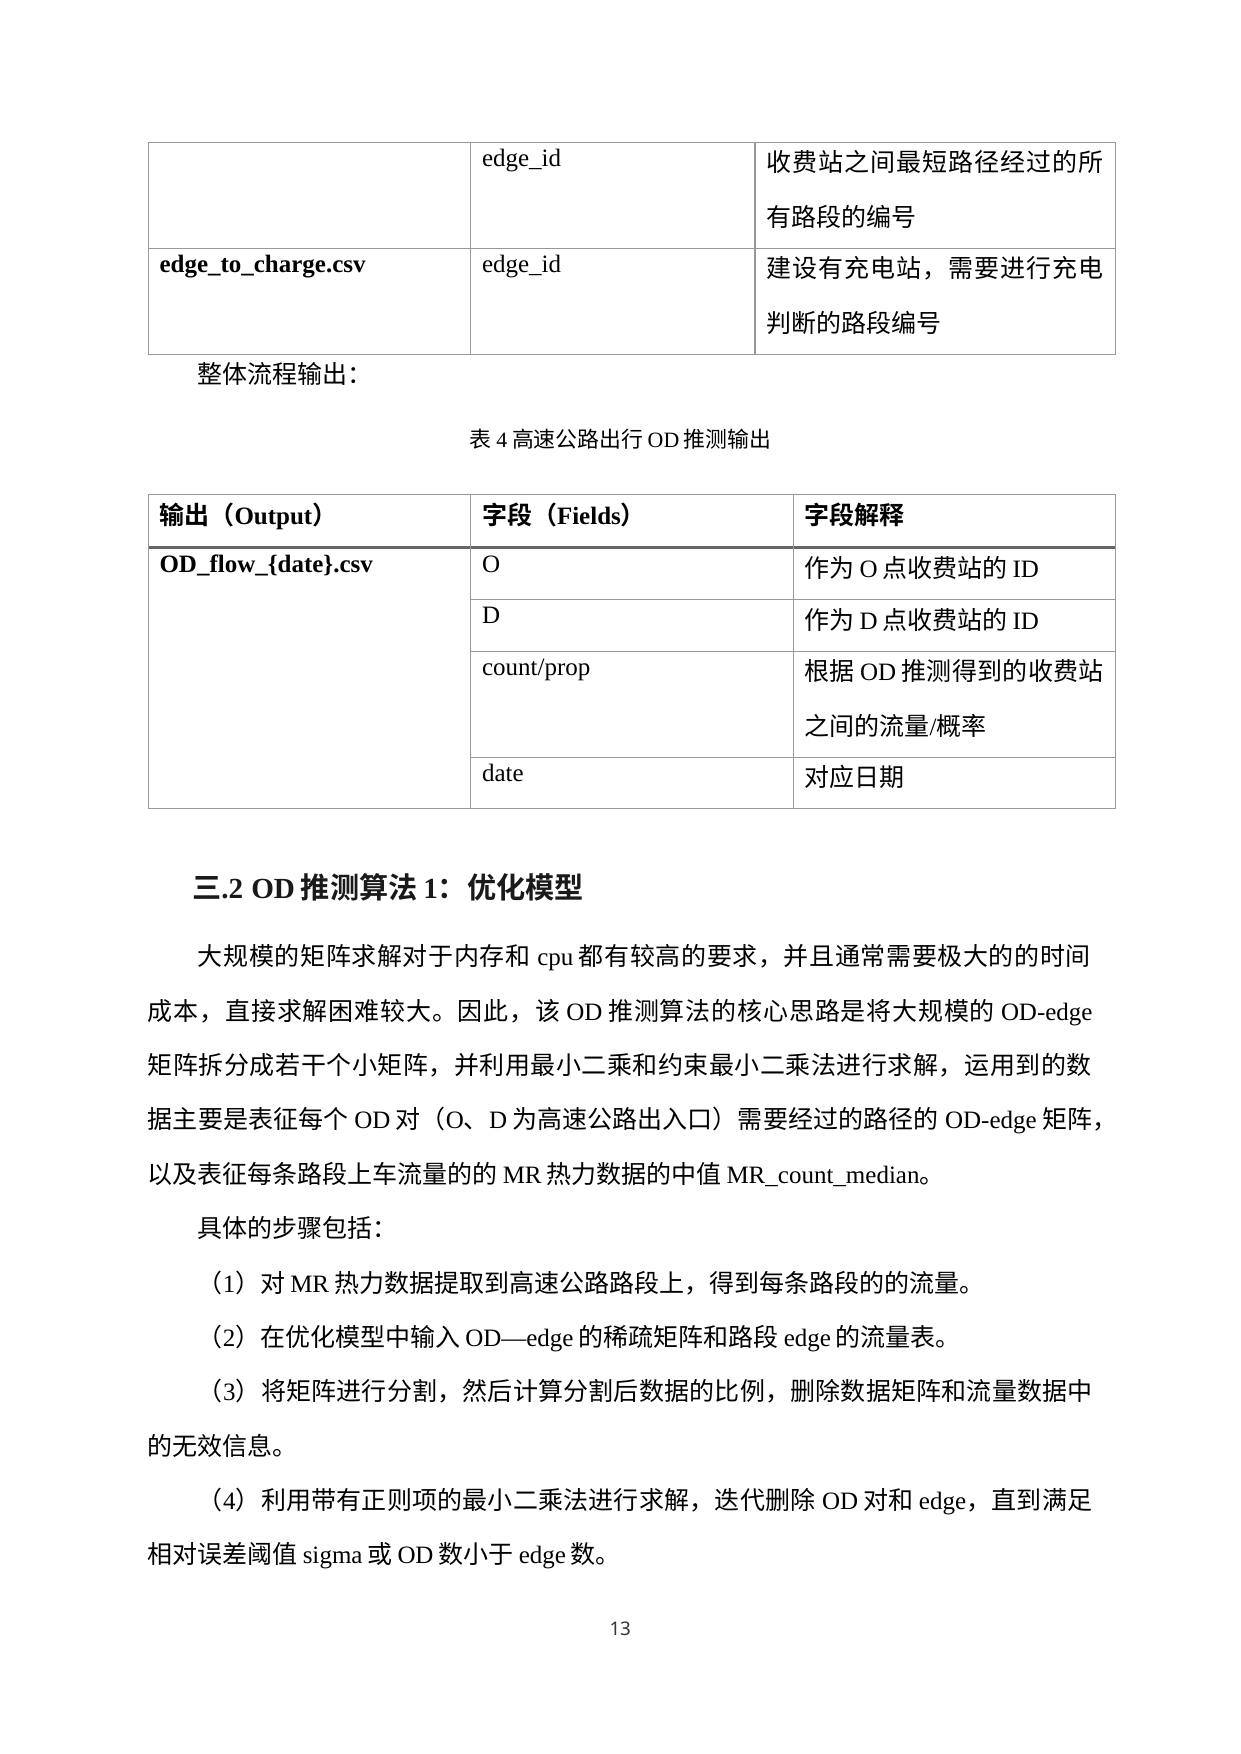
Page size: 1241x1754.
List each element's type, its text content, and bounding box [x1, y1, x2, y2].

table_cell edge_id [471, 143, 754, 248]
table_cell 建设有充电站，需要进行充电判断的路段编号 [756, 249, 1115, 354]
table_cell 作为D点收费站的ID [794, 600, 1115, 651]
table_cell count/prop [471, 652, 793, 757]
table_cell 对应日期 [794, 758, 1115, 808]
text 表 4 高速公路出行OD推测输出 [148, 422, 1093, 453]
subtitle OD推测算法1：优化模型 [192, 865, 1093, 907]
table_cell D [471, 600, 793, 651]
text （2）在优化模型中输入OD—edge的稀疏矩阵和路段edge的流量表。 [148, 1317, 1093, 1354]
table_cell 作为O点收费站的ID [794, 549, 1115, 599]
table_cell OD_flow_{date}.csv [149, 549, 470, 808]
text 大规模的矩阵求解对于内存和cpu都有较高的要求，并且通常需要极大的的时间成本，直接求解困难较大。因此，该OD推测算法的核心思路是将大规模的OD-edge矩阵拆分成若干个小矩阵，并利用最小二乘和约束最小二乘法进行求解，运用到的数据主要是表征每个OD对（O、D为高速公路出入口）需要经过的路径的OD-edge矩阵，以及表征每条路段上车流量的的MR热力数据的中值MR_count_median。 [148, 937, 1093, 1191]
table_header 输出（Output） [149, 495, 470, 546]
text （4）利用带有正则项的最小二乘法进行求解，迭代删除OD对和edge，直到满足相对误差阈值sigma或OD数小于edge数。 [148, 1481, 1093, 1571]
table_cell 根据OD推测得到的收费站之间的流量/概率 [794, 652, 1115, 757]
table_header 字段解释 [794, 495, 1115, 546]
table_cell edge_id [471, 249, 754, 354]
text （3）将矩阵进行分割，然后计算分割后数据的比例，删除数据矩阵和流量数据中的无效信息。 [148, 1372, 1093, 1462]
text 整体流程输出： [148, 355, 1093, 391]
table_cell O [471, 549, 793, 599]
table_cell 收费站之间最短路径经过的所有路段的编号 [756, 143, 1115, 248]
table_header 字段（Fields） [471, 495, 793, 546]
text 具体的步骤包括： [148, 1209, 1093, 1245]
text （1）对MR热力数据提取到高速公路路段上，得到每条路段的的流量。 [148, 1263, 1093, 1299]
table_cell edge_to_charge.csv [149, 249, 470, 354]
table_cell date [471, 758, 793, 808]
